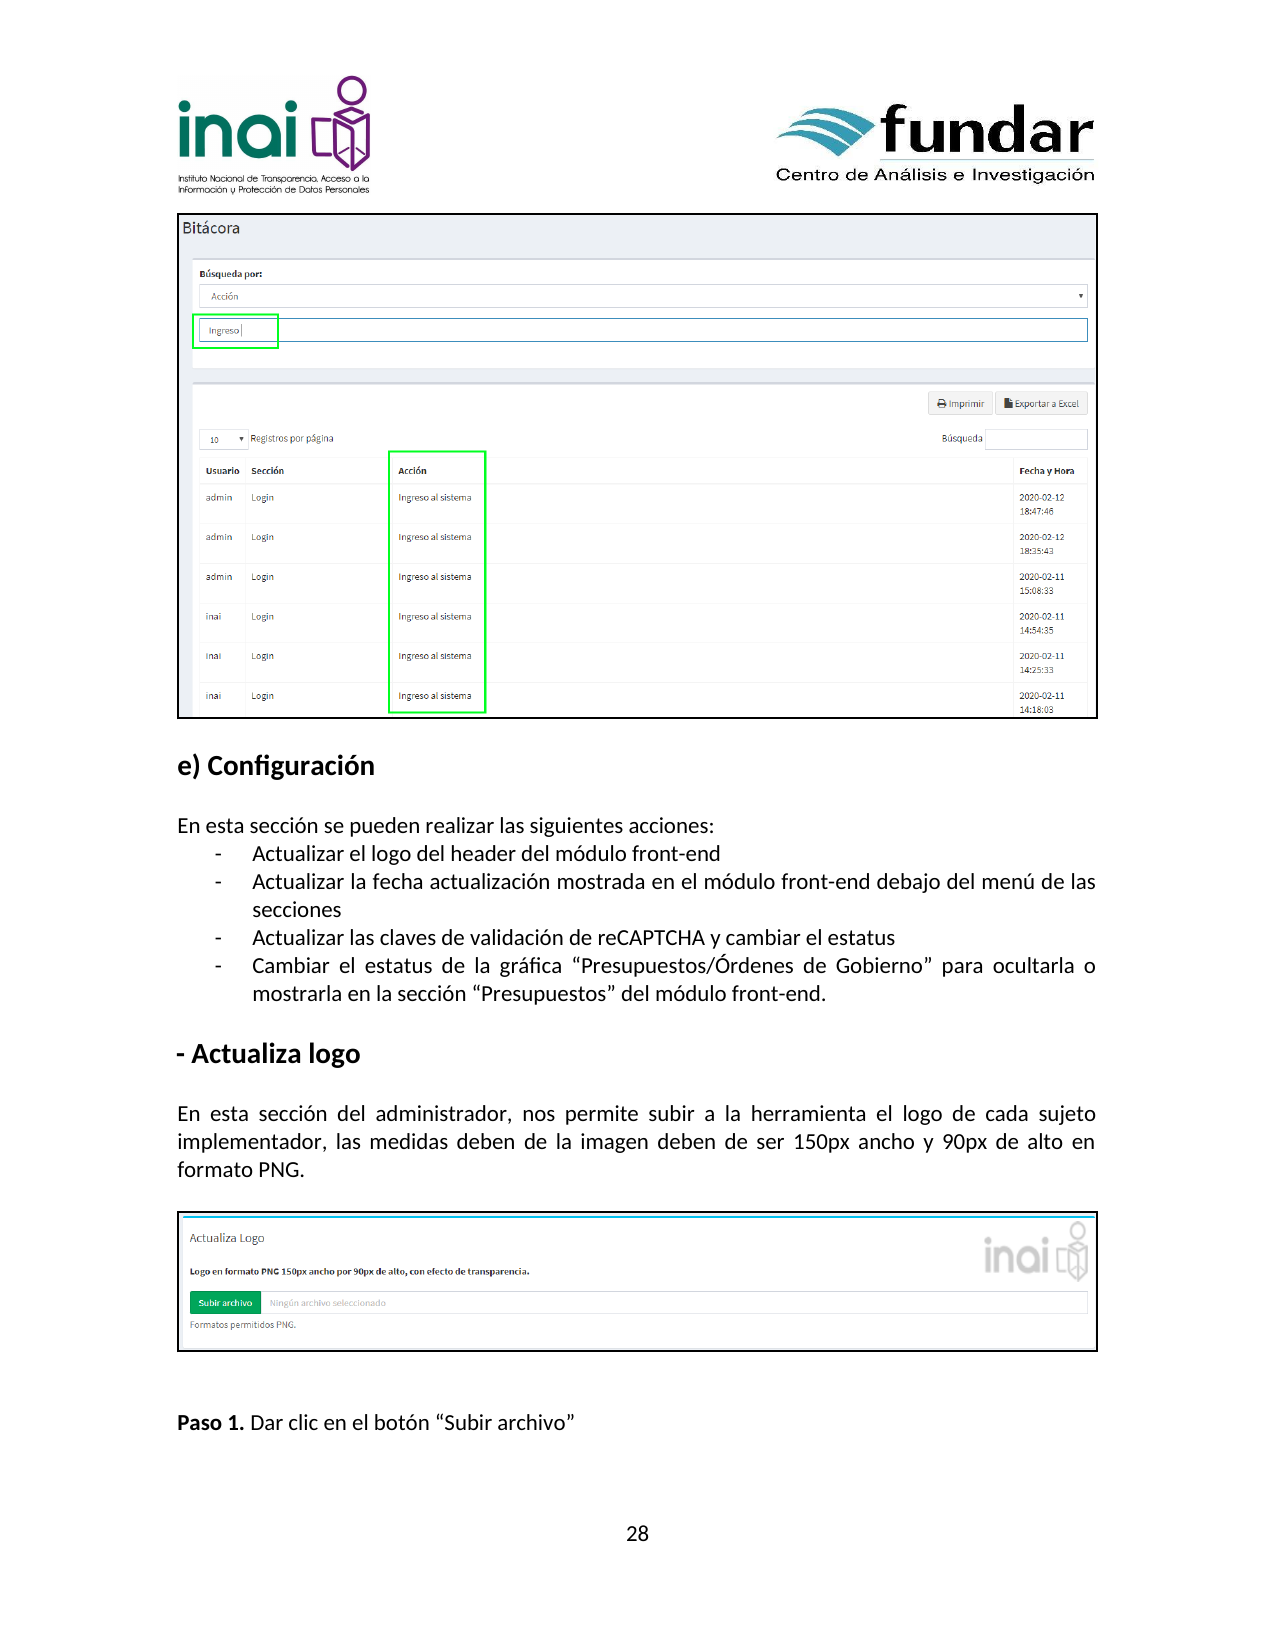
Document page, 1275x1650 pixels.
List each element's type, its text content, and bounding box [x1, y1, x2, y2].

subtitle - Actualiza logo [176, 1035, 1098, 1071]
picture [773, 100, 1099, 186]
list Actualizar la fecha actualización mostrada en el módulo front-end debajo del menú de las secciones [214, 867, 1098, 923]
subtitle e) Configuración [177, 747, 1098, 783]
text Paso 1. Dar clic en el botón “Subir archivo” [177, 1408, 1098, 1437]
picture [177, 75, 371, 195]
picture [179, 1213, 1096, 1350]
text En esta sección del administrador, nos permite subir a la herramienta el logo de cada sujeto implementador, las medidas deben de la imagen deben de ser 150px ancho y 90px de alto en formato PNG. [177, 1099, 1098, 1183]
picture [179, 215, 1096, 717]
list Cambiar el estatus de la gráfica “Presupuestos/Órdenes de Gobierno” para ocultarla o mostrarla en la sección “Presupuestos” del módulo front-end. [214, 951, 1098, 1007]
list Actualizar las claves de validación de reCAPTCHA y cambiar el estatus [214, 923, 1098, 951]
list Actualizar el logo del header del módulo front-end [214, 839, 1098, 867]
text En esta sección se pueden realizar las siguientes acciones: [177, 811, 1098, 839]
